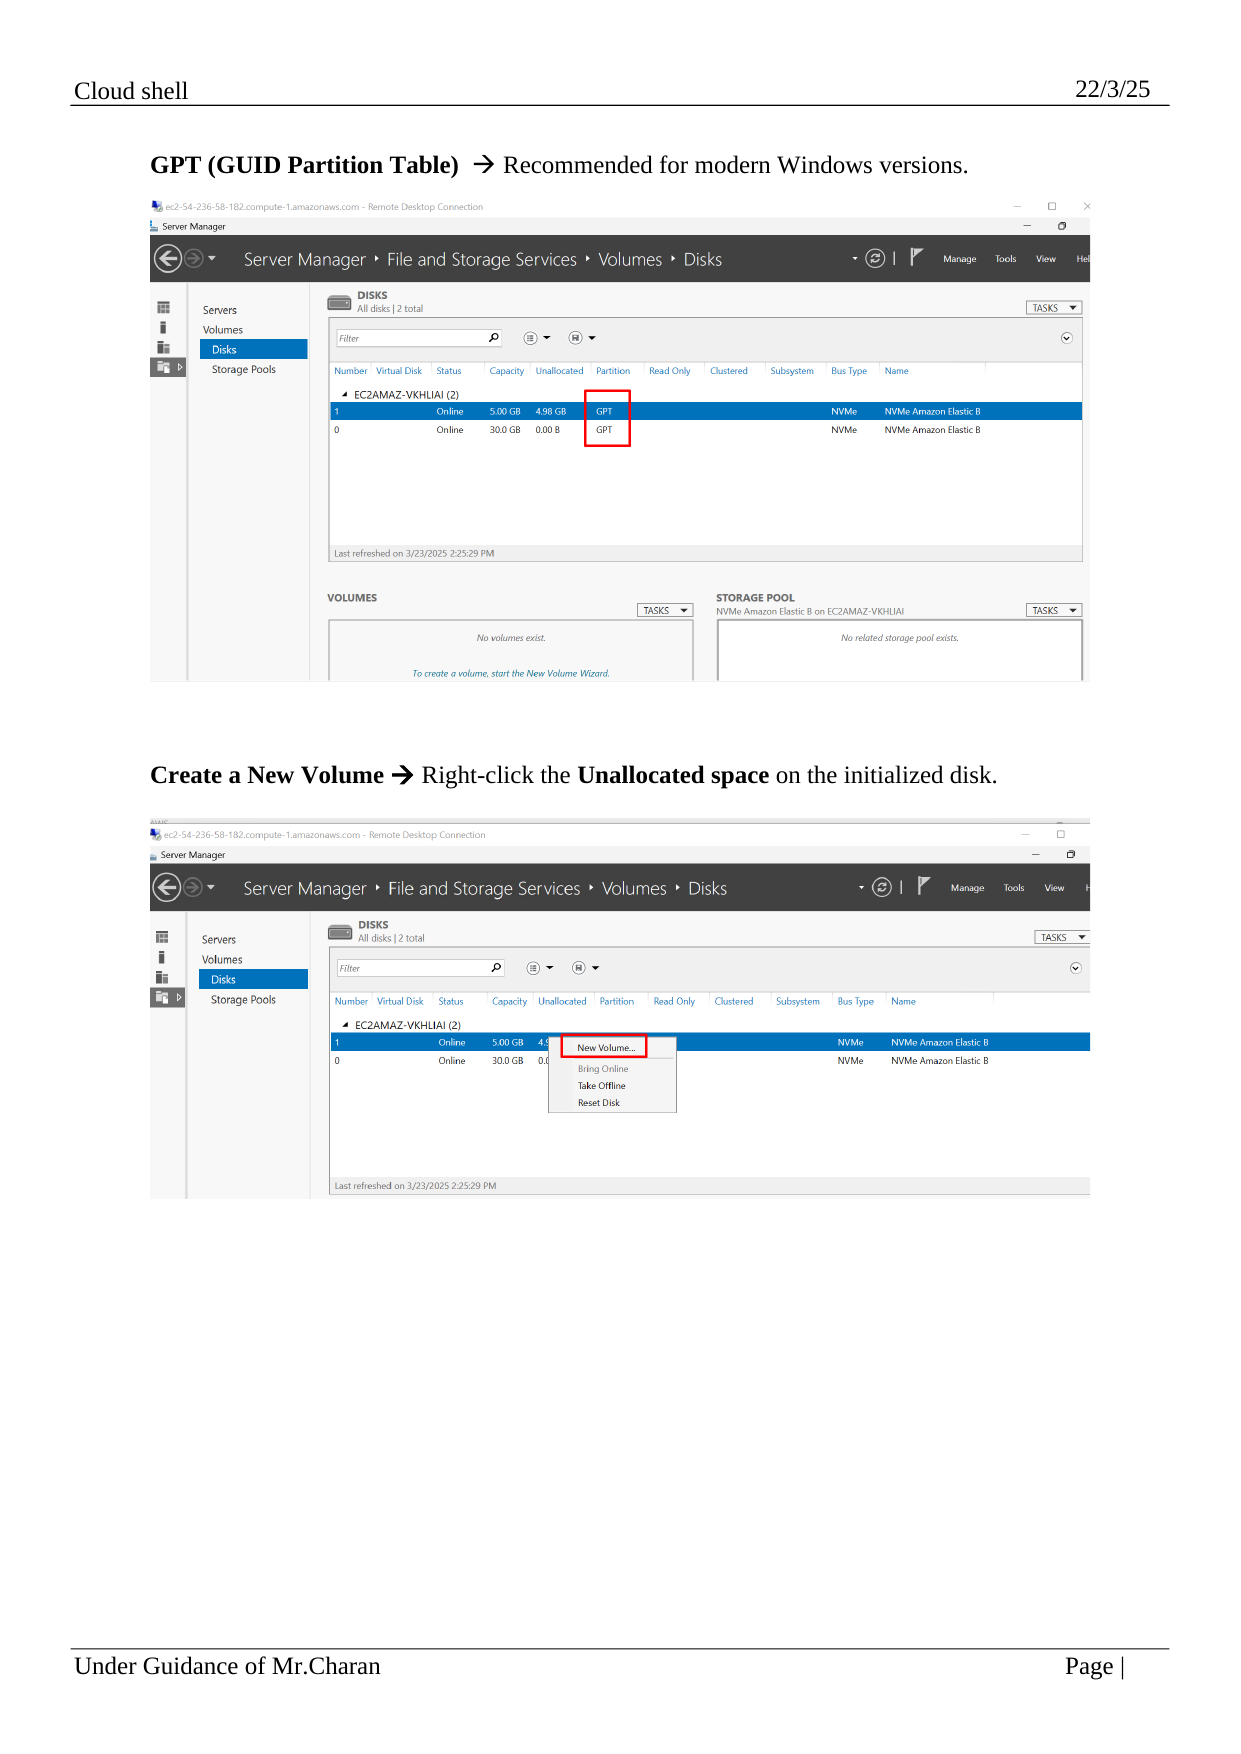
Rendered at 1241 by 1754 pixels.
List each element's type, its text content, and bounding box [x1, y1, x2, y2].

picture [150, 197, 1091, 682]
text GPT (GUID Partition Table) Recommended for modern Windows versions. [150, 150, 1090, 179]
text Create a New Volume Right-click the Unallocated space on the initialized disk. [150, 761, 1090, 789]
picture [150, 818, 1091, 1199]
